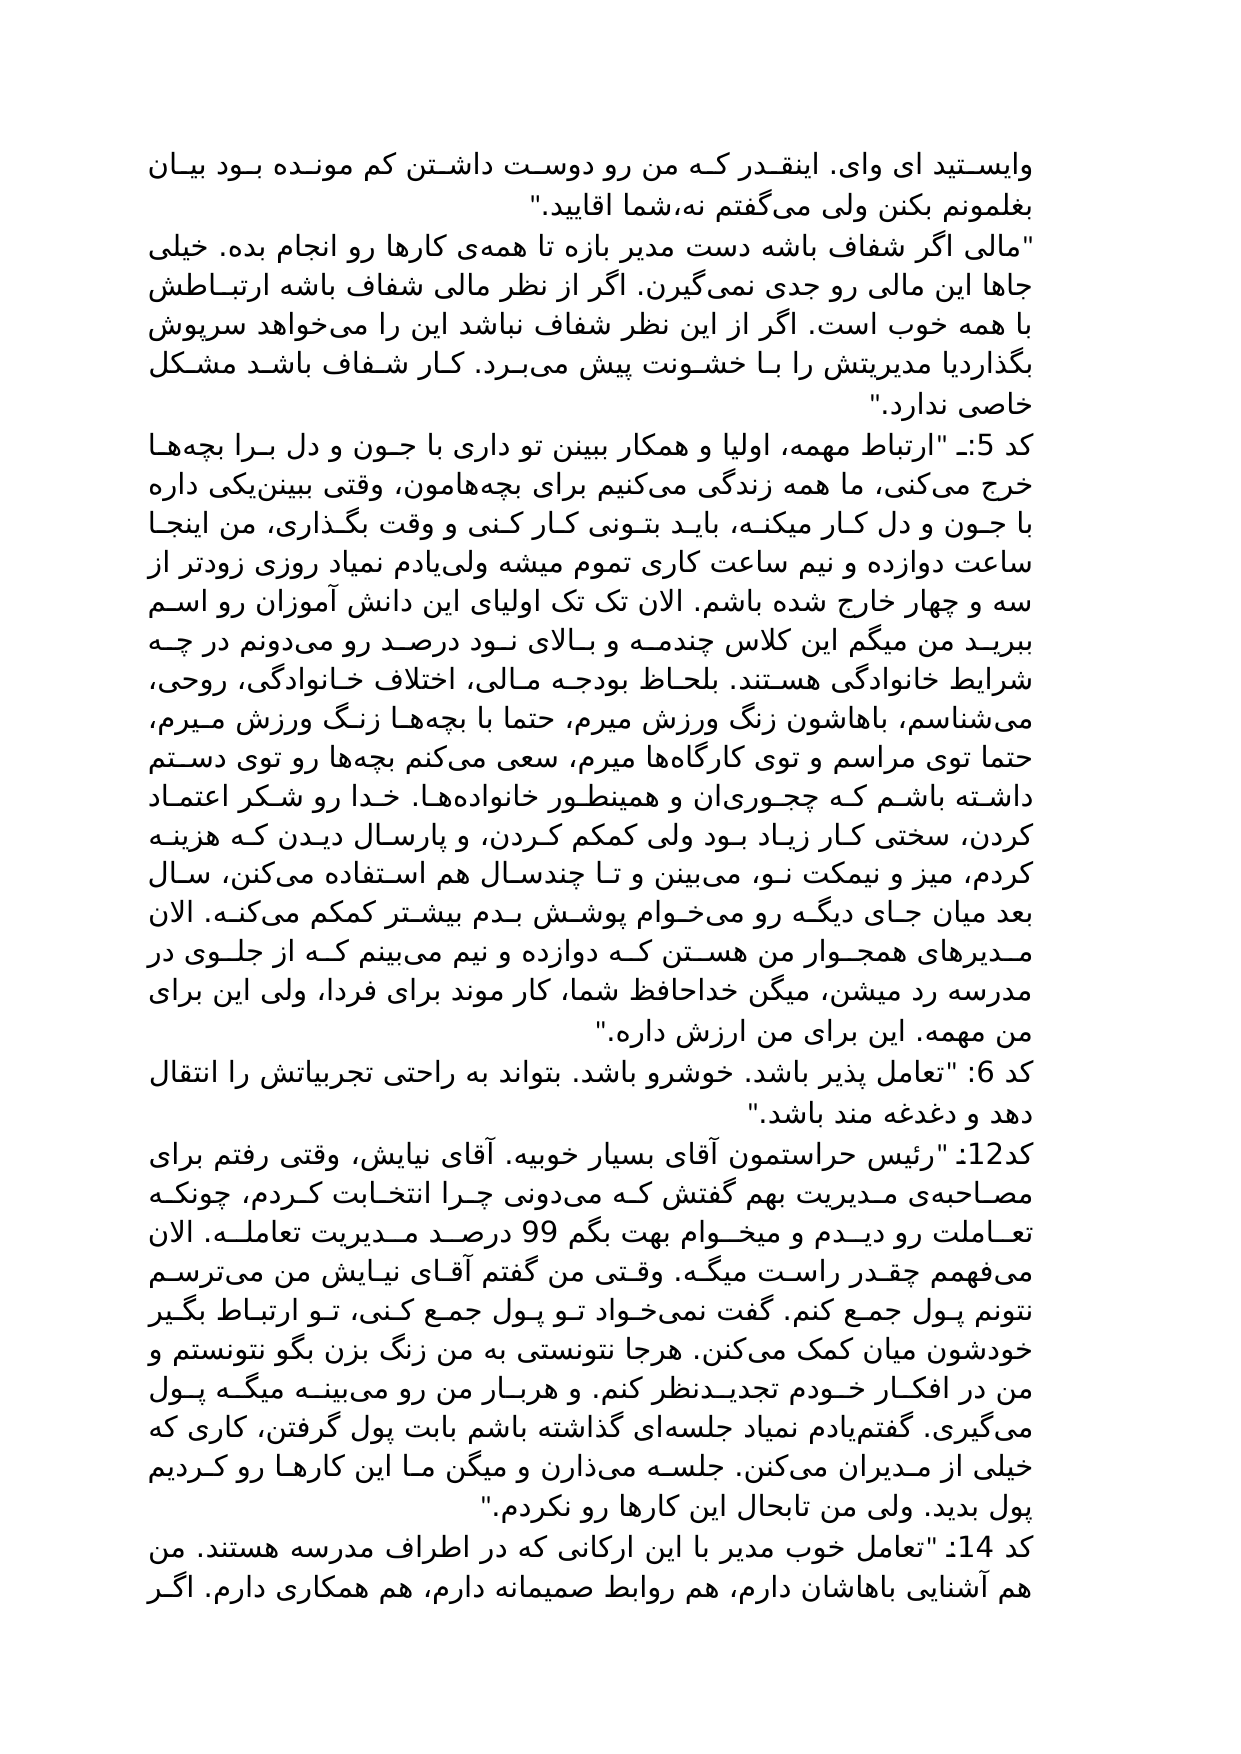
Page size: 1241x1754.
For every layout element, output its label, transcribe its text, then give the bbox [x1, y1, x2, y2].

text کد 6: "تعامل پذیر باشد. خوشرو باشد. بتواند به راحتی تجربیاتش را انتقال دهد و دغدغه مند باشد." [148, 1054, 1033, 1131]
text "مالی اگر شفاف باشه دست مدیر بازه تا همه‌ی کارها رو انجام بده. خیلی جاها این مالی رو جدی نمی‌گیرن. اگر از نظر مالی شفاف باشه ارتباطش با همه خوب است. اگر از این نظر شفاف نباشد این را می‌خواهد سرپوش بگذارد‌یا مدیریتش را با خشونت پیش می‌برد. کار شفاف باشد مشکل خاصی ندارد." [148, 228, 1033, 421]
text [148, 1529, 1033, 1604]
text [148, 148, 1033, 223]
text کد12: "رئیس حراستمون آقای بسیار خوبیه. آقای نیایش، وقتی رفتم برای مصاحبه‌ی مدیریت بهم گفتش که می‌دونی چرا انتخابت کردم، چونکه تعاملت رو دیدم و میخوام بهت بگم 99 درصد مدیریت تعامله. الان می‌فهمم چقدر راست میگه. وقتی من گفتم آقای نیایش من می‌ترسم نتونم پول جمع کنم. گفت نمی‌خواد تو پول جمع کنی، تو ارتباط بگیر خودشون میان کمک می‌کنن. هرجا نتونستی به من زنگ بزن بگو نتونستم و من در افکار خودم تجدیدنظر کنم. و هربار من رو می‌بینه میگه پول می‌گیری. گفتم‌یادم نمیاد جلسه‌ای گذاشته باشم بابت پول گرفتن، کاری که خیلی از مدیران می‌کنن. جلسه می‌ذارن و میگن ما این کارها رو کردیم پول بدید. ولی من تابحال این کارها رو نکردم." [148, 1136, 1033, 1524]
text کد 5: "ارتباط مهمه، اولیا و همکار ببینن تو داری با جون و دل برا بچه‌ها خرج می‌کنی، ما همه زندگی می‌کنیم برای بچه‌هامون، وقتی ببینن‌یکی داره با جون و دل کار میکنه، باید بتونی کار کنی و وقت بگذاری، من اینجا ساعت دوازده و نیم ساعت کاری تموم میشه ولی‌یادم نمیاد روزی زودتر از سه و چهار خارج شده باشم. الان تک تک اولیای این دانش آموزان رو اسم ببرید من میگم این کلاس چندمه و بالای نود درصد رو می‌دونم در چه شرایط خانوادگی هستند. بلحاظ بودجه مالی، اختلاف خانوادگی، روحی، می‌شناسم، باهاشون زنگ ورزش میرم، حتما با بچه‌ها زنگ ورزش میرم، حتما توی مراسم و توی کارگاه‌ها میرم، سعی می‌کنم بچه‌ها رو توی دستم داشته باشم که چجوری‌ان و همینطور خانواده‌ها. خدا رو شکر اعتماد کردن، سختی کار زیاد بود ولی کمکم کردن، و پارسال دیدن که هزینه کردم، میز و نیمکت نو، می‌بینن و تا چندسال هم استفاده می‌کنن، سال بعد میان جای دیگه رو می‌خوام پوشش بدم بیشتر کمکم می‌کنه. الان مدیرهای همجوار من هستن که دوازده و نیم می‌بینم که از جلوی در مدرسه رد میشن، میگن خداحافظ شما، کار موند برای فردا، ولی این برای من مهمه. این برای من ارزش داره." [148, 427, 1033, 1049]
